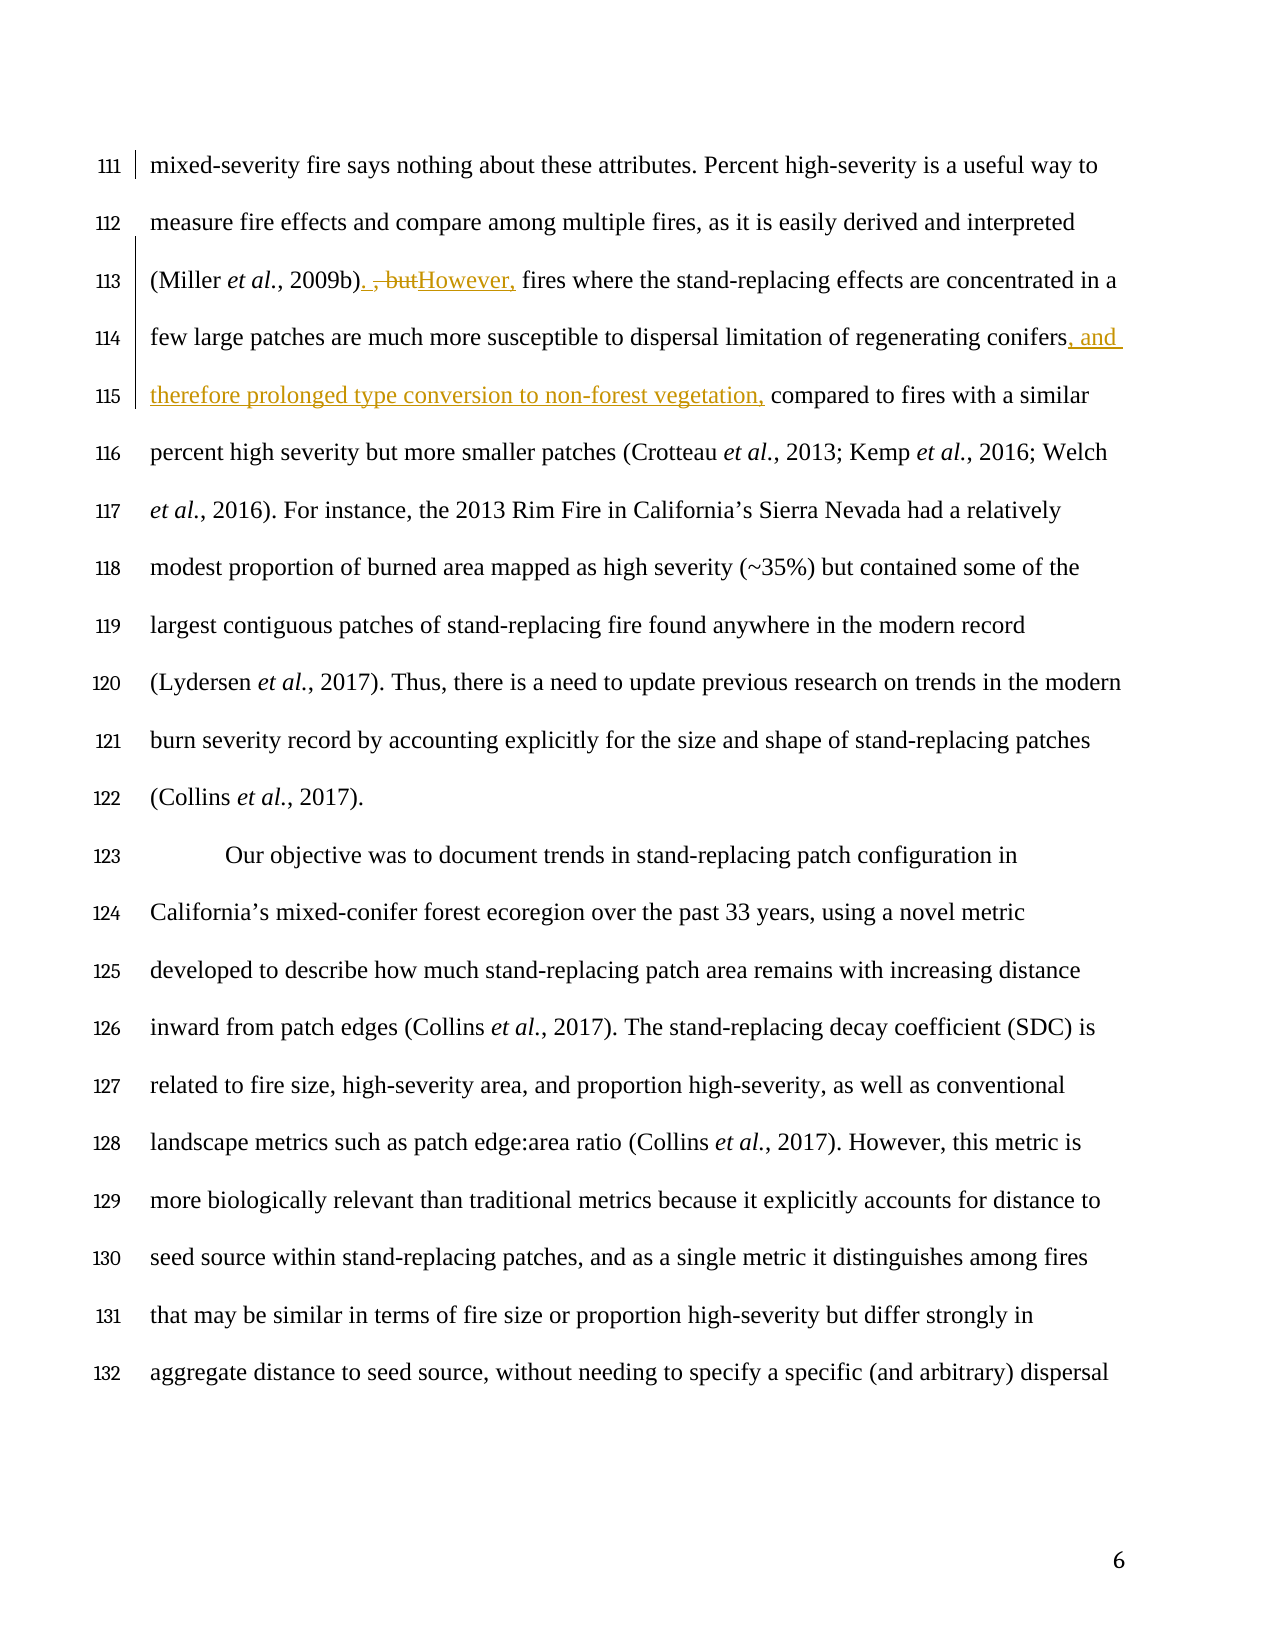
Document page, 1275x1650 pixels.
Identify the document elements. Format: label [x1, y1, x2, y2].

text [150, 150, 1125, 811]
text [150, 840, 1125, 1386]
